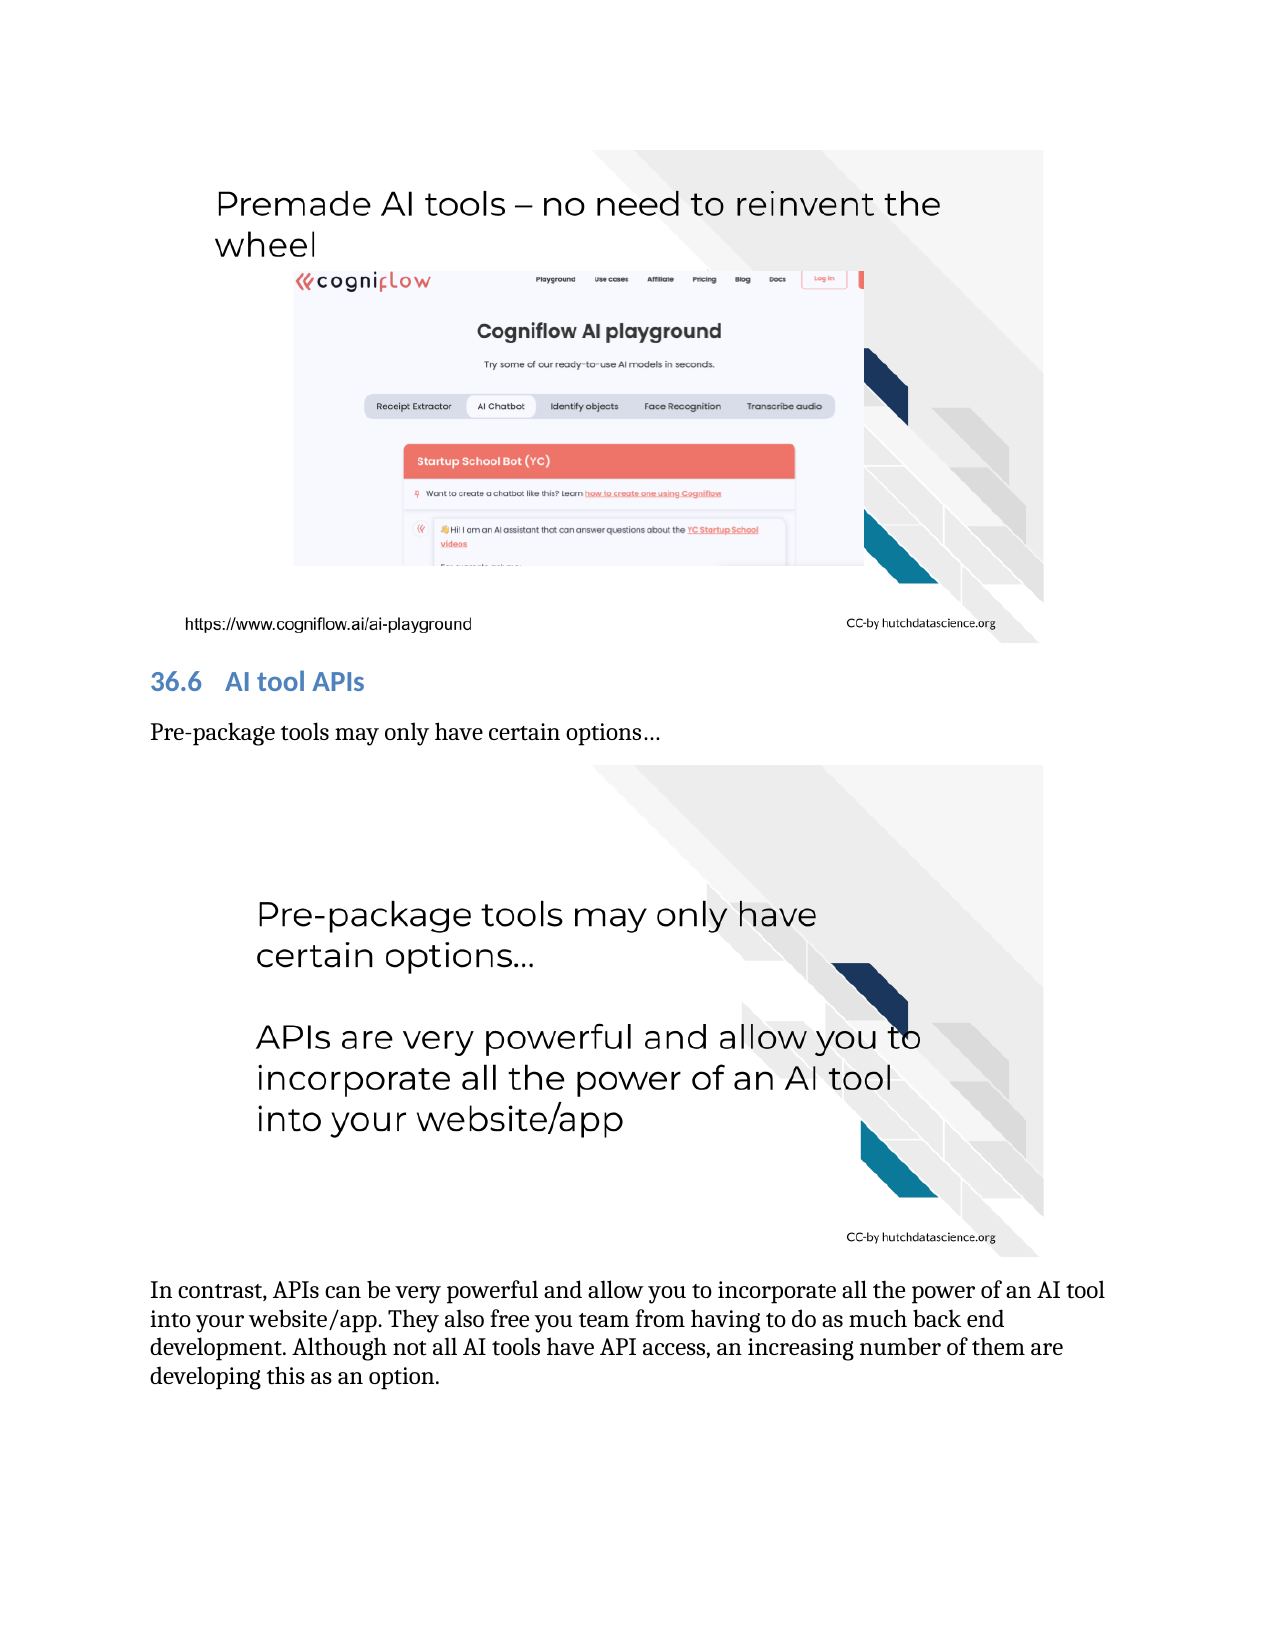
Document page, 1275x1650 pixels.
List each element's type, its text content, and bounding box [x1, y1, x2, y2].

picture [168, 150, 1044, 643]
subtitle 36.6 AI tool APIs [150, 663, 1125, 699]
text In contrast, APIs can be very powerful and allow you to incorporate all the power of an AI tool into your website/app. They also free you team from having to do as much back end development. Although not all AI tools have API access, an increasing number of them are developing this as an option. [150, 1276, 1125, 1391]
text Pre-package tools may only have certain options… [150, 717, 1125, 746]
picture [168, 765, 1044, 1257]
